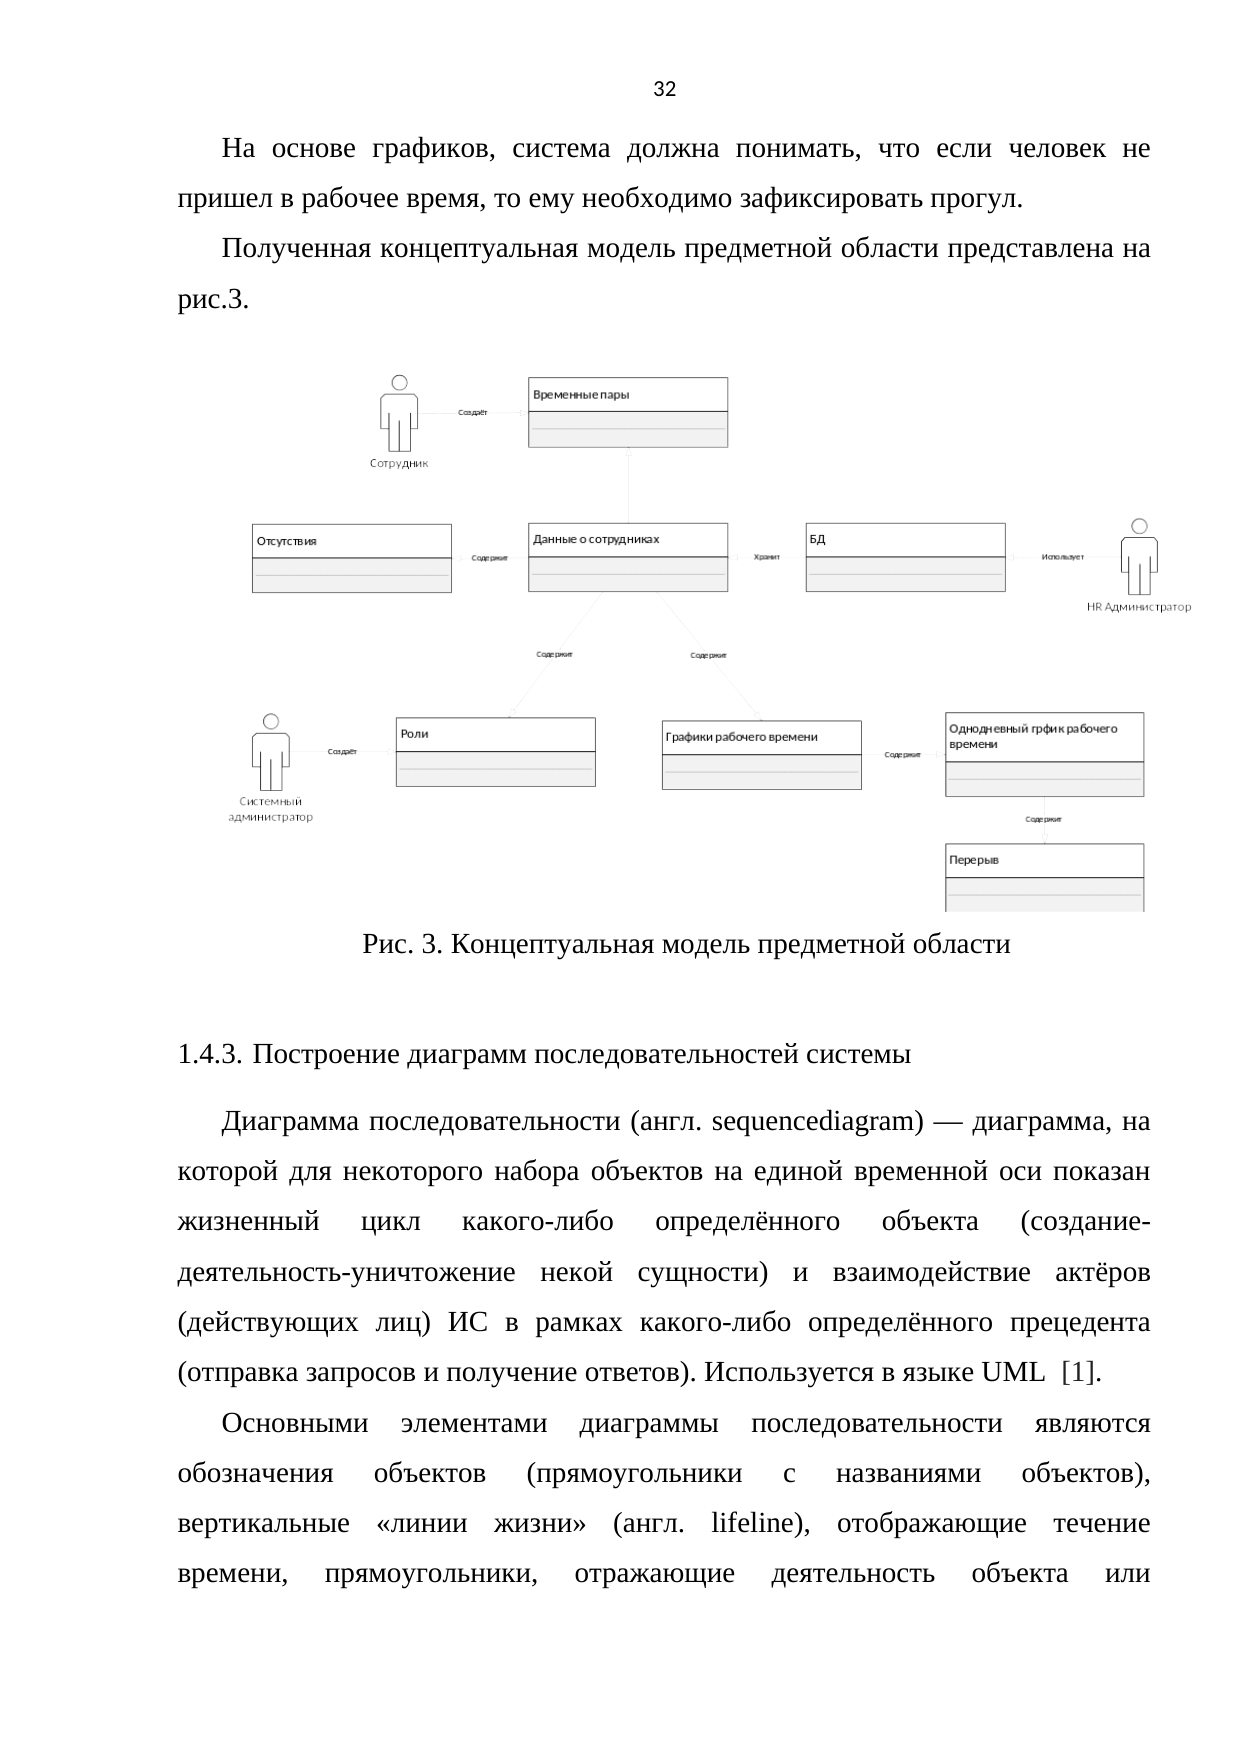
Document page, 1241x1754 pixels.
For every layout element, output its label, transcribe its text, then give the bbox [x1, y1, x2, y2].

list Рис. 3. Концептуальная модель предметной области [177, 926, 1152, 959]
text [177, 1405, 1152, 1589]
text Полученная концептуальная модель предметной области представлена на рис.3. [177, 230, 1152, 314]
text Диаграмма последовательности (англ. sequencediagram) — диаграмма, на которой для некоторого набора объектов на единой временной оси показан жизненный цикл какого-либо определённого объекта (создание-деятельность-уничтожение некой сущности) и взаимодействие актёров (действующих лиц) ИС в рамках какого-либо определённого прецедента (отправка запросов и получение ответов). Используется в языке UML [1]. [177, 1103, 1152, 1388]
list Построение диаграмм последовательностей системы [177, 1036, 1152, 1069]
text На основе графиков, система должна понимать, что если человек не пришел в рабочее время, то ему необходимо зафиксировать прогул. [177, 130, 1152, 214]
